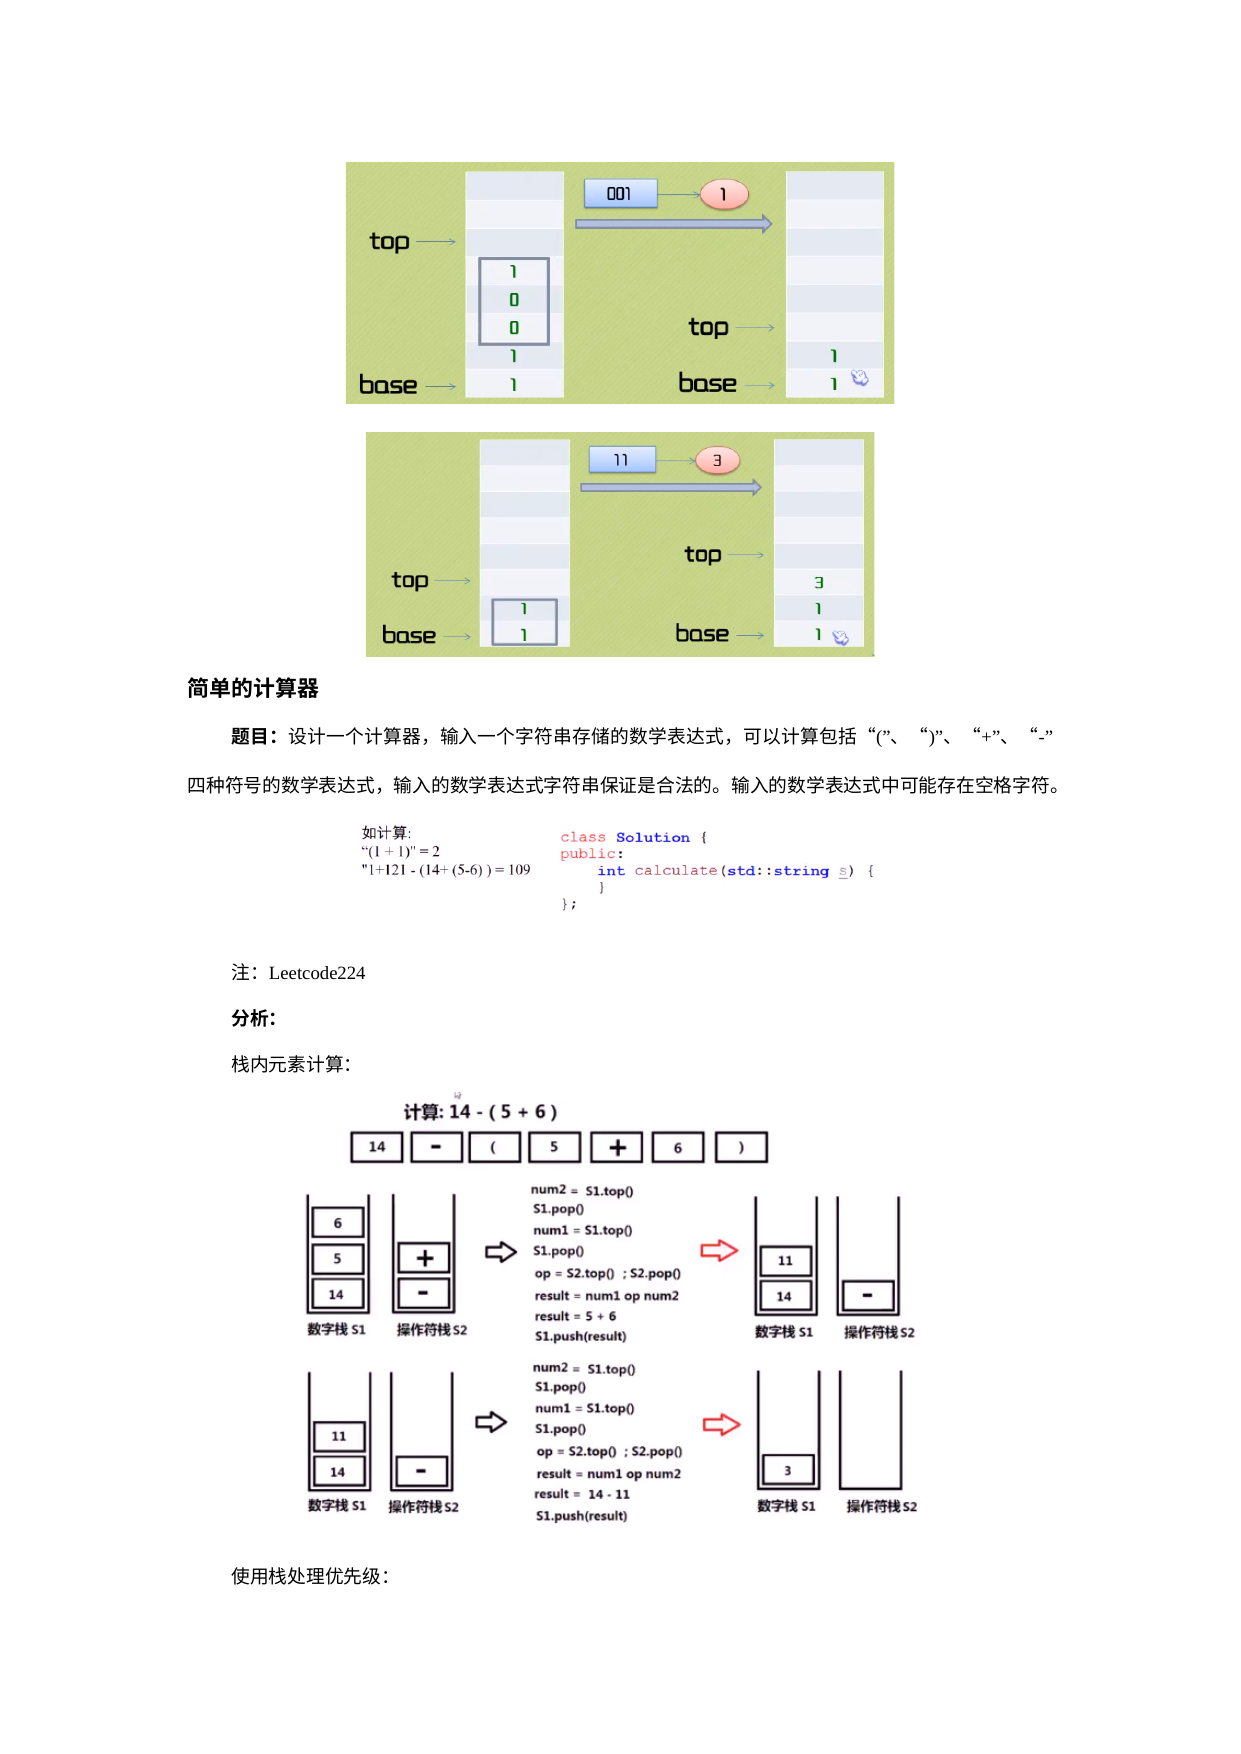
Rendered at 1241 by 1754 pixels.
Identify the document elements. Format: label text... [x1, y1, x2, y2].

text 注：Leetcode224 [187, 955, 1053, 987]
picture [345, 162, 895, 404]
text 分析： [187, 1001, 1053, 1033]
picture [355, 814, 886, 926]
subtitle 简单的计算器 [187, 671, 1053, 703]
text 使用栈处理优先级： [187, 1559, 1053, 1591]
text 题目：设计一个计算器，输入一个字符串存储的数学表达式，可以计算包括“(”、“)”、“+”、“-”四种符号的数学表达式，输入的数学表达式字符串保证是合法的。输入的数学表达式中可能存在空格字符。 [187, 719, 1053, 801]
picture [365, 432, 875, 657]
picture [275, 1092, 965, 1545]
text 栈内元素计算： [187, 1047, 1053, 1079]
